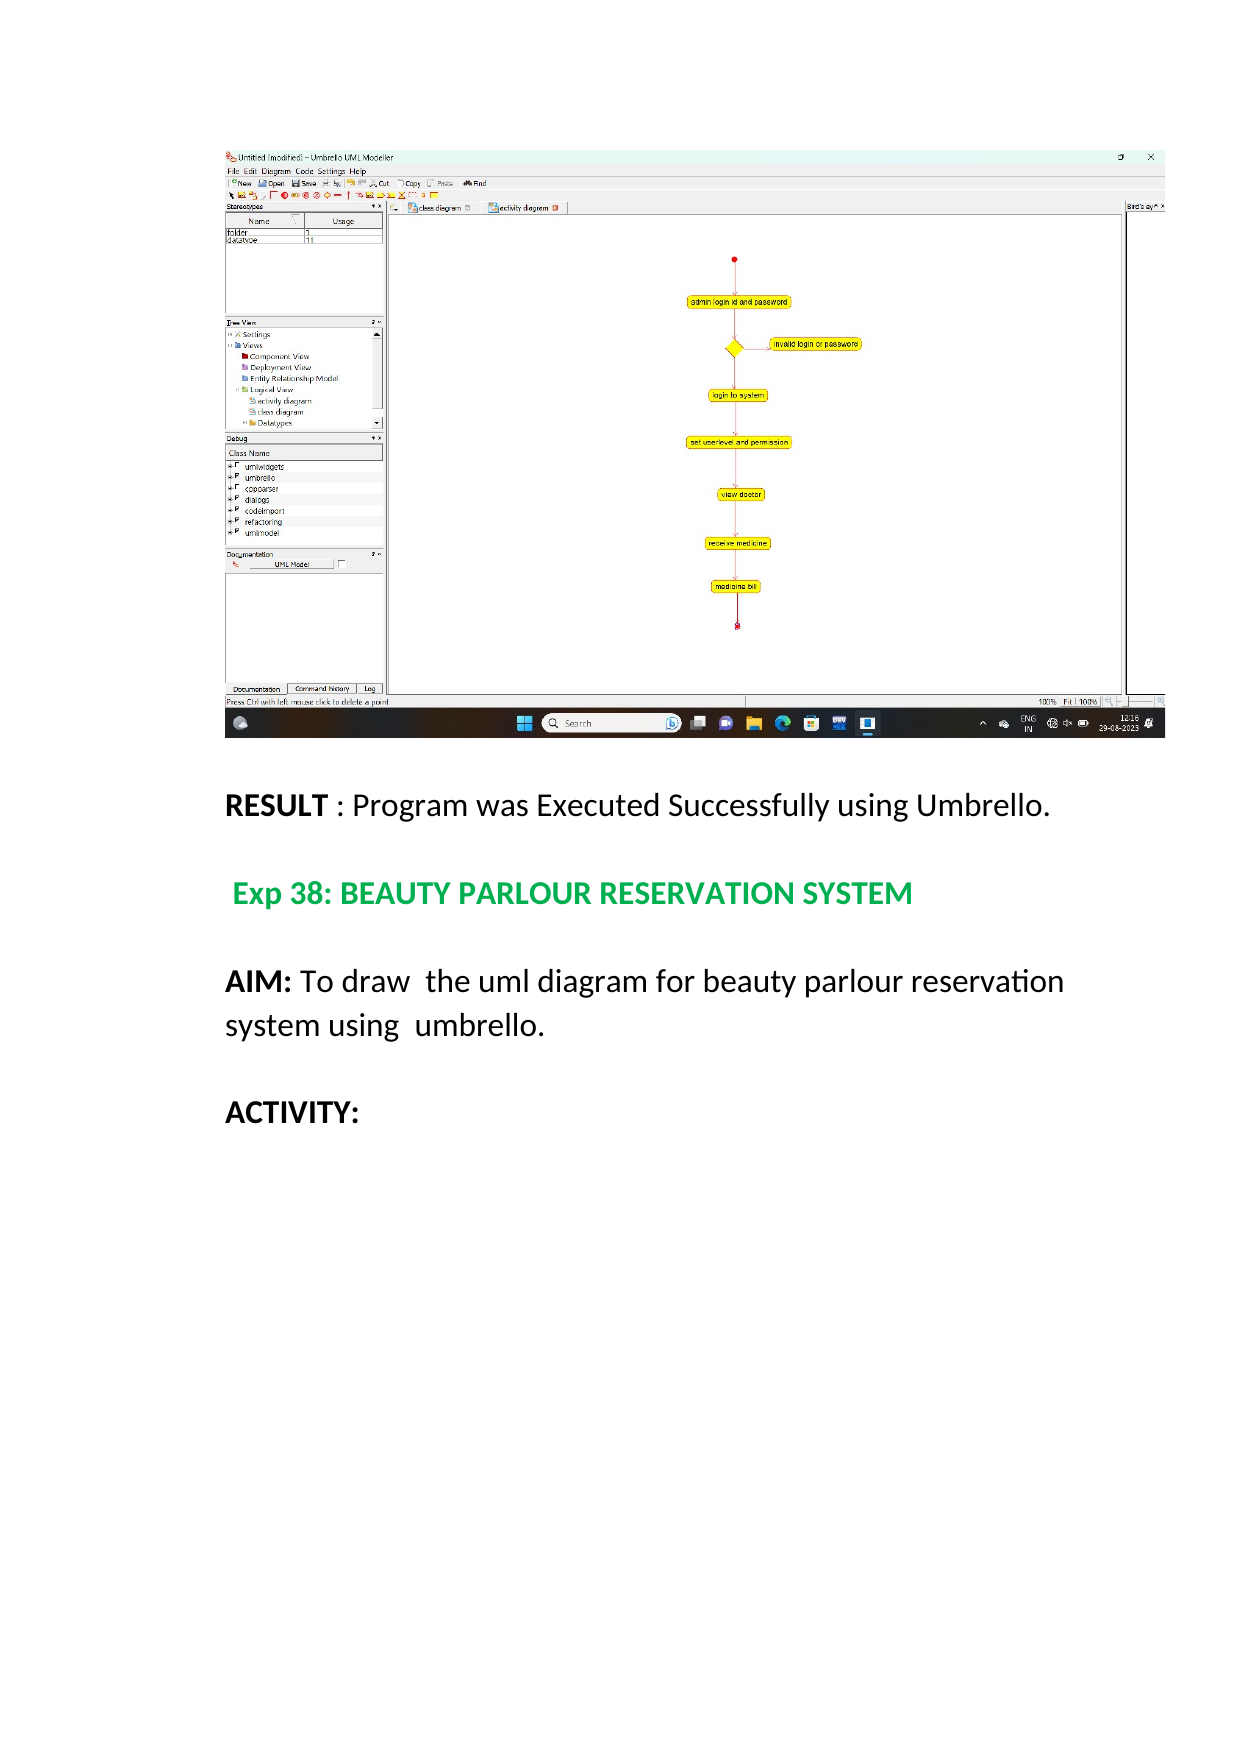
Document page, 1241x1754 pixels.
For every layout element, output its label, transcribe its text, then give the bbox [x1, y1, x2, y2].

picture [225, 150, 1166, 738]
list ACTIVITY: [225, 1091, 1090, 1132]
list Exp 38: BEAUTY PARLOUR RESERVATION SYSTEM [225, 872, 1090, 912]
list RESULT : Program was Executed Successfully using Umbrello. [225, 784, 1090, 824]
list AIM: To draw the uml diagram for beauty parlour reservation system using umbrello. [225, 959, 1090, 1044]
